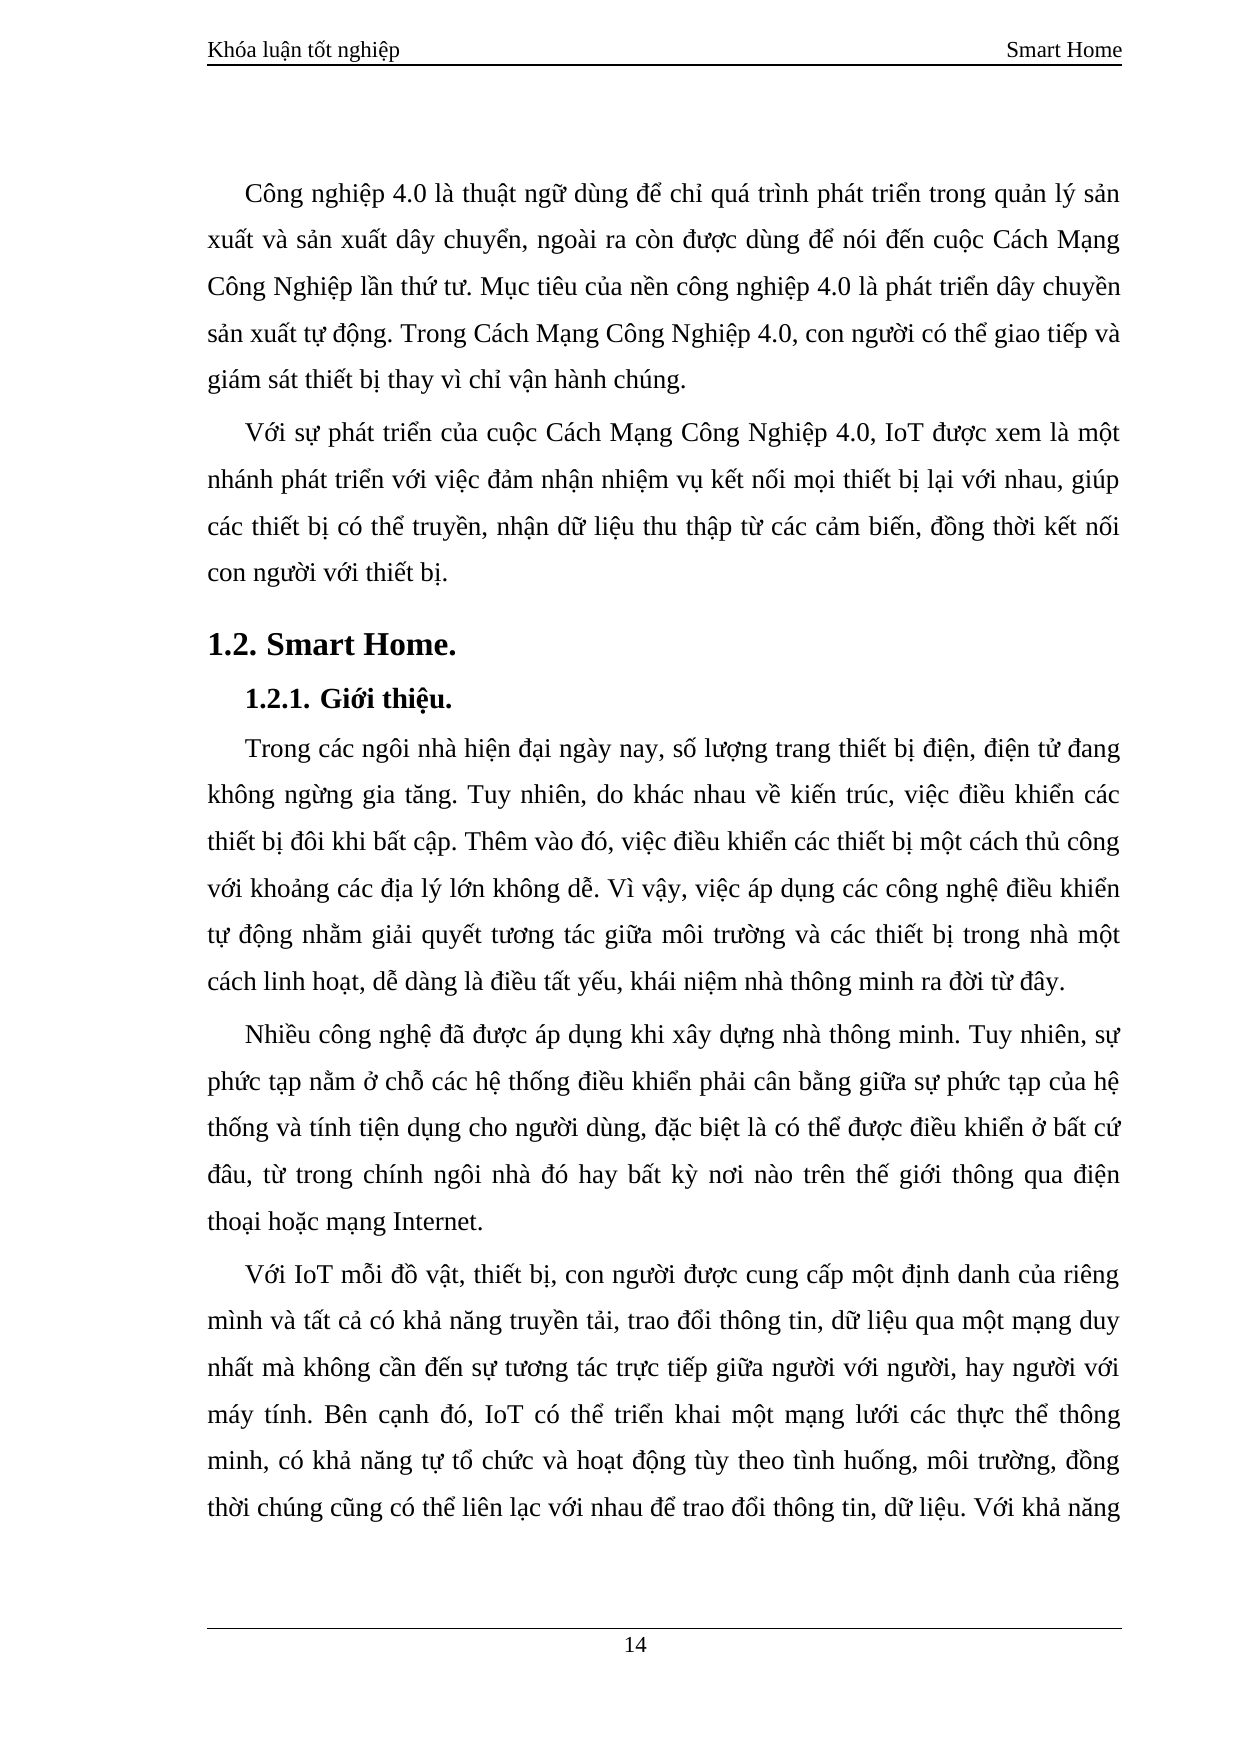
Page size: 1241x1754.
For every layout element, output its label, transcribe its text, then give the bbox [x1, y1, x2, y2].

subtitle Smart Home. [207, 624, 1122, 662]
text Nhiều công nghệ đã được áp dụng khi xây dựng nhà thông minh. Tuy nhiên, sự phức tạp nằm ở chỗ các hệ thống điều khiển phải cân bằng giữa sự phức tạp của hệ thống và tính tiện dụng cho người dùng, đặc biệt là có thể được điều khiển ở bất cứ đâu, từ trong chính ngôi nhà đó hay bất kỳ nơi nào trên thế giới thông qua điện thoại hoặc mạng Internet. [207, 1018, 1122, 1236]
subtitle Giới thiệu. [244, 682, 1122, 715]
text Trong các ngôi nhà hiện đại ngày nay, số lượng trang thiết bị điện, điện tử đang không ngừng gia tăng. Tuy nhiên, do khác nhau về kiến trúc, việc điều khiển các thiết bị đôi khi bất cập. Thêm vào đó, việc điều khiển các thiết bị một cách thủ công với khoảng các địa lý lớn không dễ. Vì vậy, việc áp dụng các công nghệ điều khiển tự động nhằm giải quyết tương tác giữa môi trường và các thiết bị trong nhà một cách linh hoạt, dễ dàng là điều tất yếu, khái niệm nhà thông minh ra đời từ đây. [207, 732, 1122, 996]
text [207, 1258, 1122, 1522]
text Công nghiệp 4.0 là thuật ngữ dùng để chỉ quá trình phát triển trong quản lý sản xuất và sản xuất dây chuyển, ngoài ra còn được dùng để nói đến cuộc Cách Mạng Công Nghiệp lần thứ tư. Mục tiêu của nền công nghiệp 4.0 là phát triển dây chuyền sản xuất tự động. Trong Cách Mạng Công Nghiệp 4.0, con người có thể giao tiếp và giám sát thiết bị thay vì chỉ vận hành chúng. [207, 177, 1122, 395]
text Với sự phát triển của cuộc Cách Mạng Công Nghiệp 4.0, IoT được xem là một nhánh phát triển với việc đảm nhận nhiệm vụ kết nối mọi thiết bị lại với nhau, giúp các thiết bị có thể truyền, nhận dữ liệu thu thập từ các cảm biến, đồng thời kết nối con người với thiết bị. [207, 417, 1122, 588]
